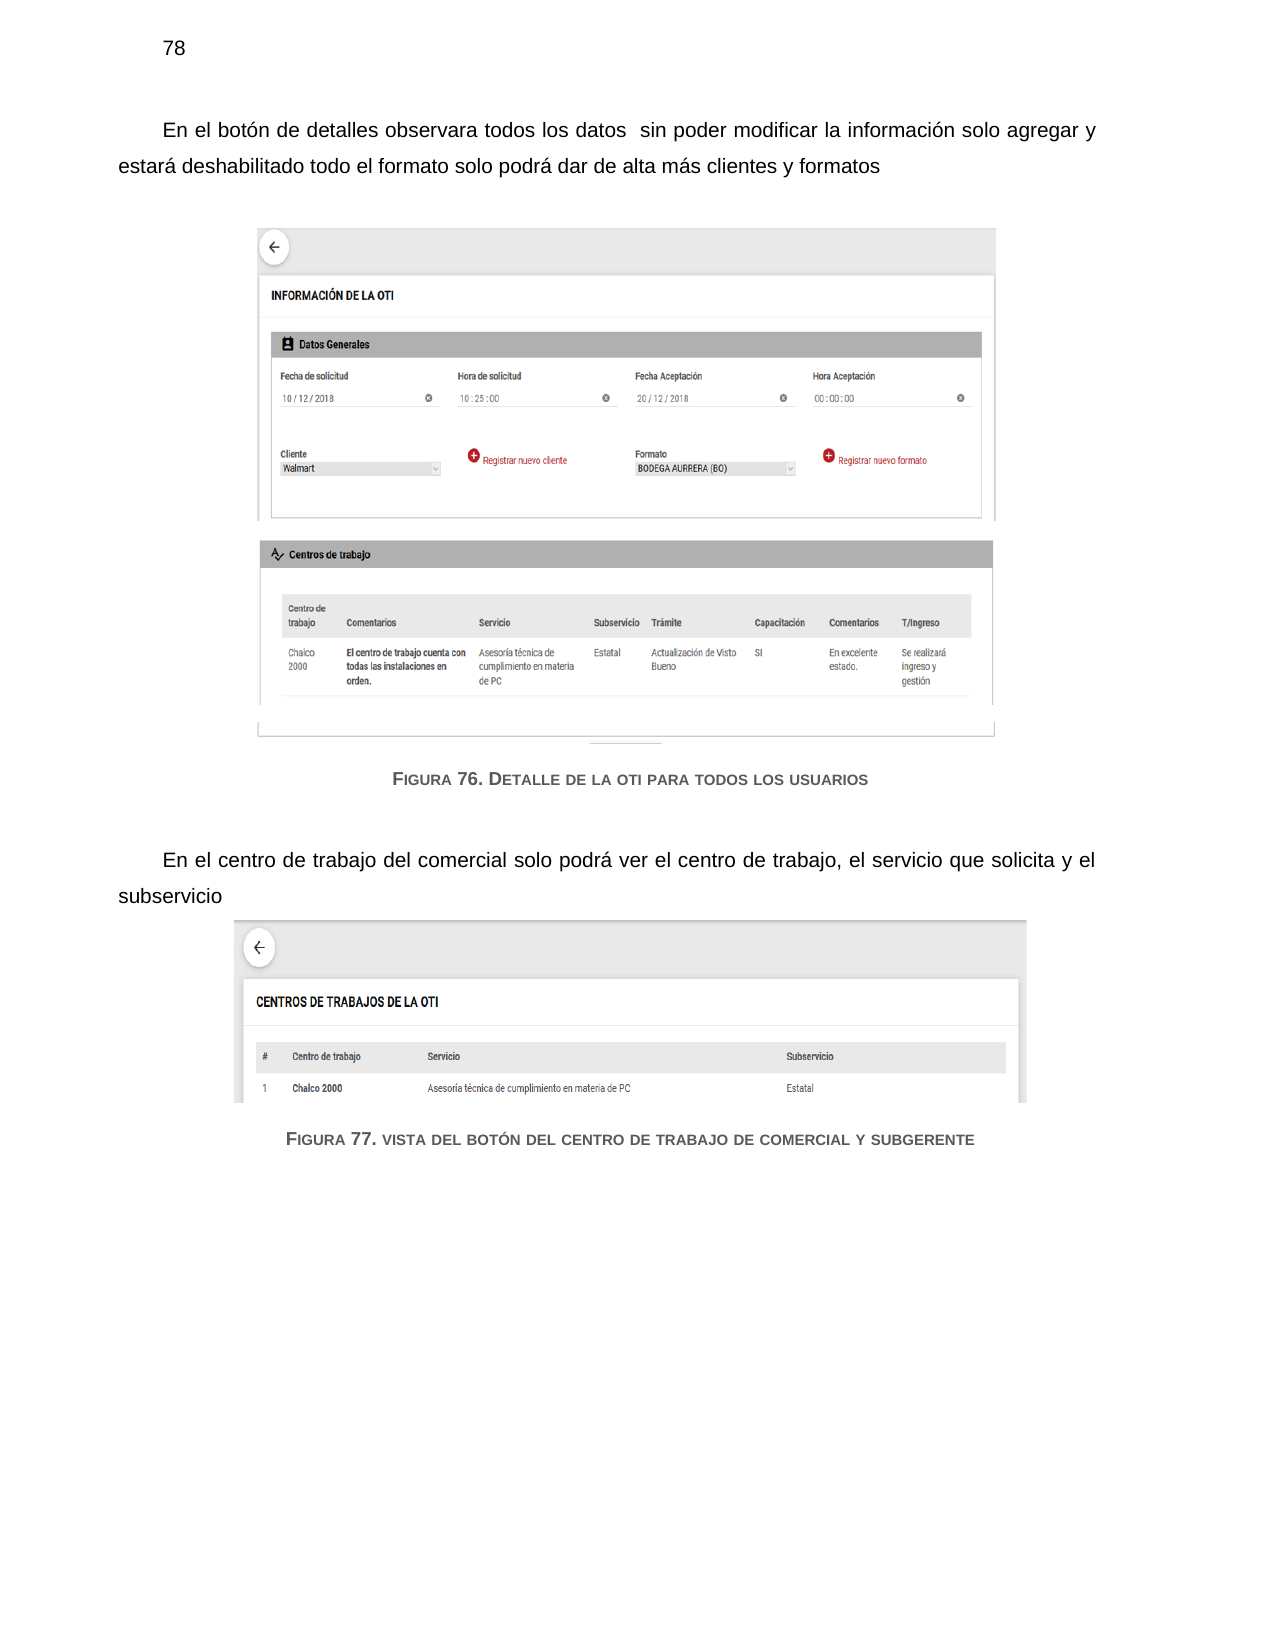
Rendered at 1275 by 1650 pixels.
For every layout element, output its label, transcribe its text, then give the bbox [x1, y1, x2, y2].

picture [233, 920, 1027, 1103]
text Figura 76. Detalle de la oti para todos los usuarios [118, 768, 1098, 789]
text En el botón de detalles observara todos los datos sin poder modificar la información solo agregar y estará deshabilitado todo el formato solo podrá dar de alta más clientes y formatos [118, 118, 1098, 178]
text Figura 77. vista del botón del centro de trabajo de comercial y subgerente [118, 1127, 1098, 1149]
text En el centro de trabajo del comercial solo podrá ver el centro de trabajo, el servicio que solicita y el subservicio [118, 848, 1098, 908]
picture [254, 226, 1007, 744]
